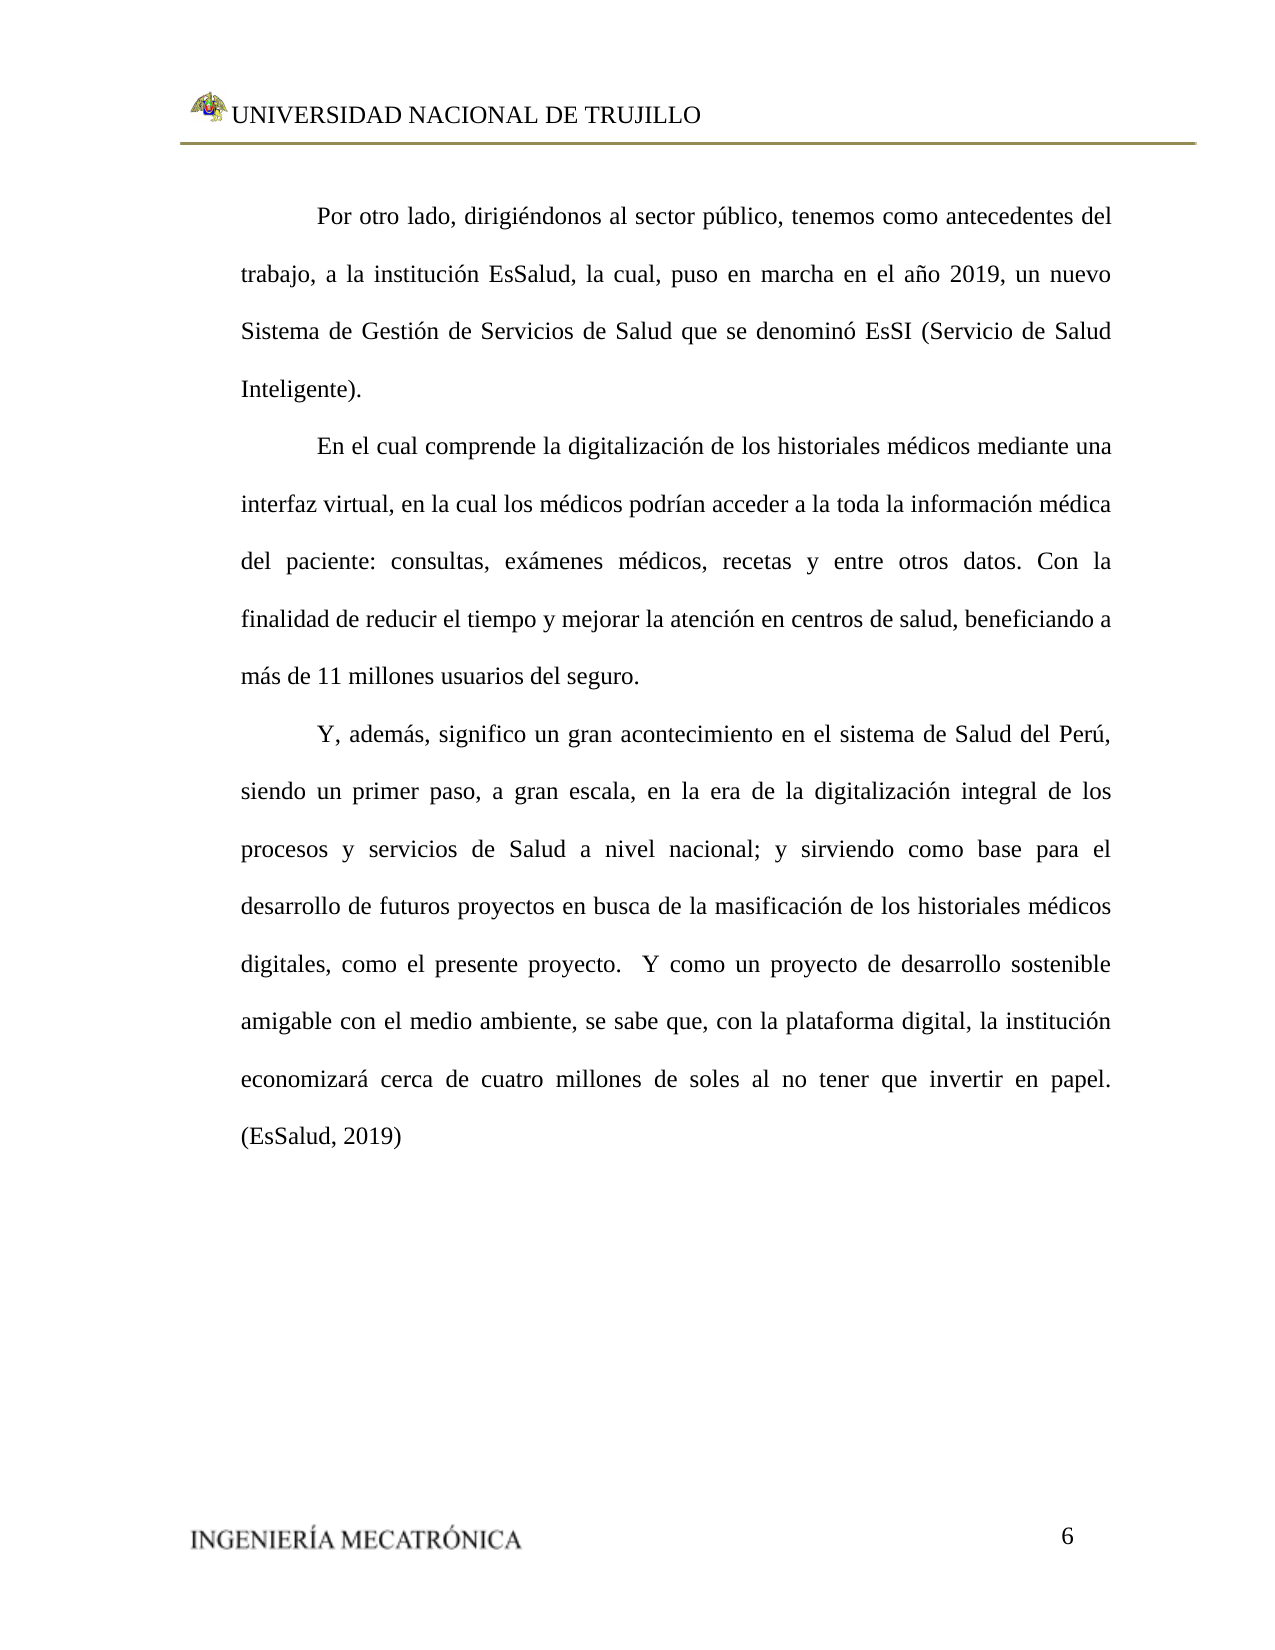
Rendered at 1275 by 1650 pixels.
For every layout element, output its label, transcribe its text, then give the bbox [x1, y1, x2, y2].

picture [190, 91, 228, 123]
list En el cual comprende la digitalización de los historiales médicos mediante una interfaz virtual, en la cual los médicos podrían acceder a la toda la información médica del paciente: consultas, exámenes médicos, recetas y entre otros datos. Con la finalidad de reducir el tiempo y mejorar la atención en centros de salud, beneficiando a más de 11 millones usuarios del seguro. [241, 431, 1112, 690]
list Y, además, significo un gran acontecimiento en el sistema de Salud del Perú, siendo un primer paso, a gran escala, en la era de la digitalización integral de los procesos y servicios de Salud a nivel nacional; y sirviendo como base para el desarrollo de futuros proyectos en busca de la masificación de los historiales médicos digitales, como el presente proyecto. Y como un proyecto de desarrollo sostenible amigable con el medio ambiente, se sabe que, con la plataforma digital, la institución economizará cerca de cuatro millones de soles al no tener que invertir en papel. [241, 719, 1112, 1150]
picture [176, 1509, 569, 1570]
list Por otro lado, dirigiéndonos al sector público, tenemos como antecedentes del trabajo, a la institución EsSalud, la cual, puso en marcha en el año 2019, un nuevo Sistema de Gestión de Servicios de Salud que se denominó EsSI (Servicio de Salud Inteligente). [241, 201, 1112, 402]
